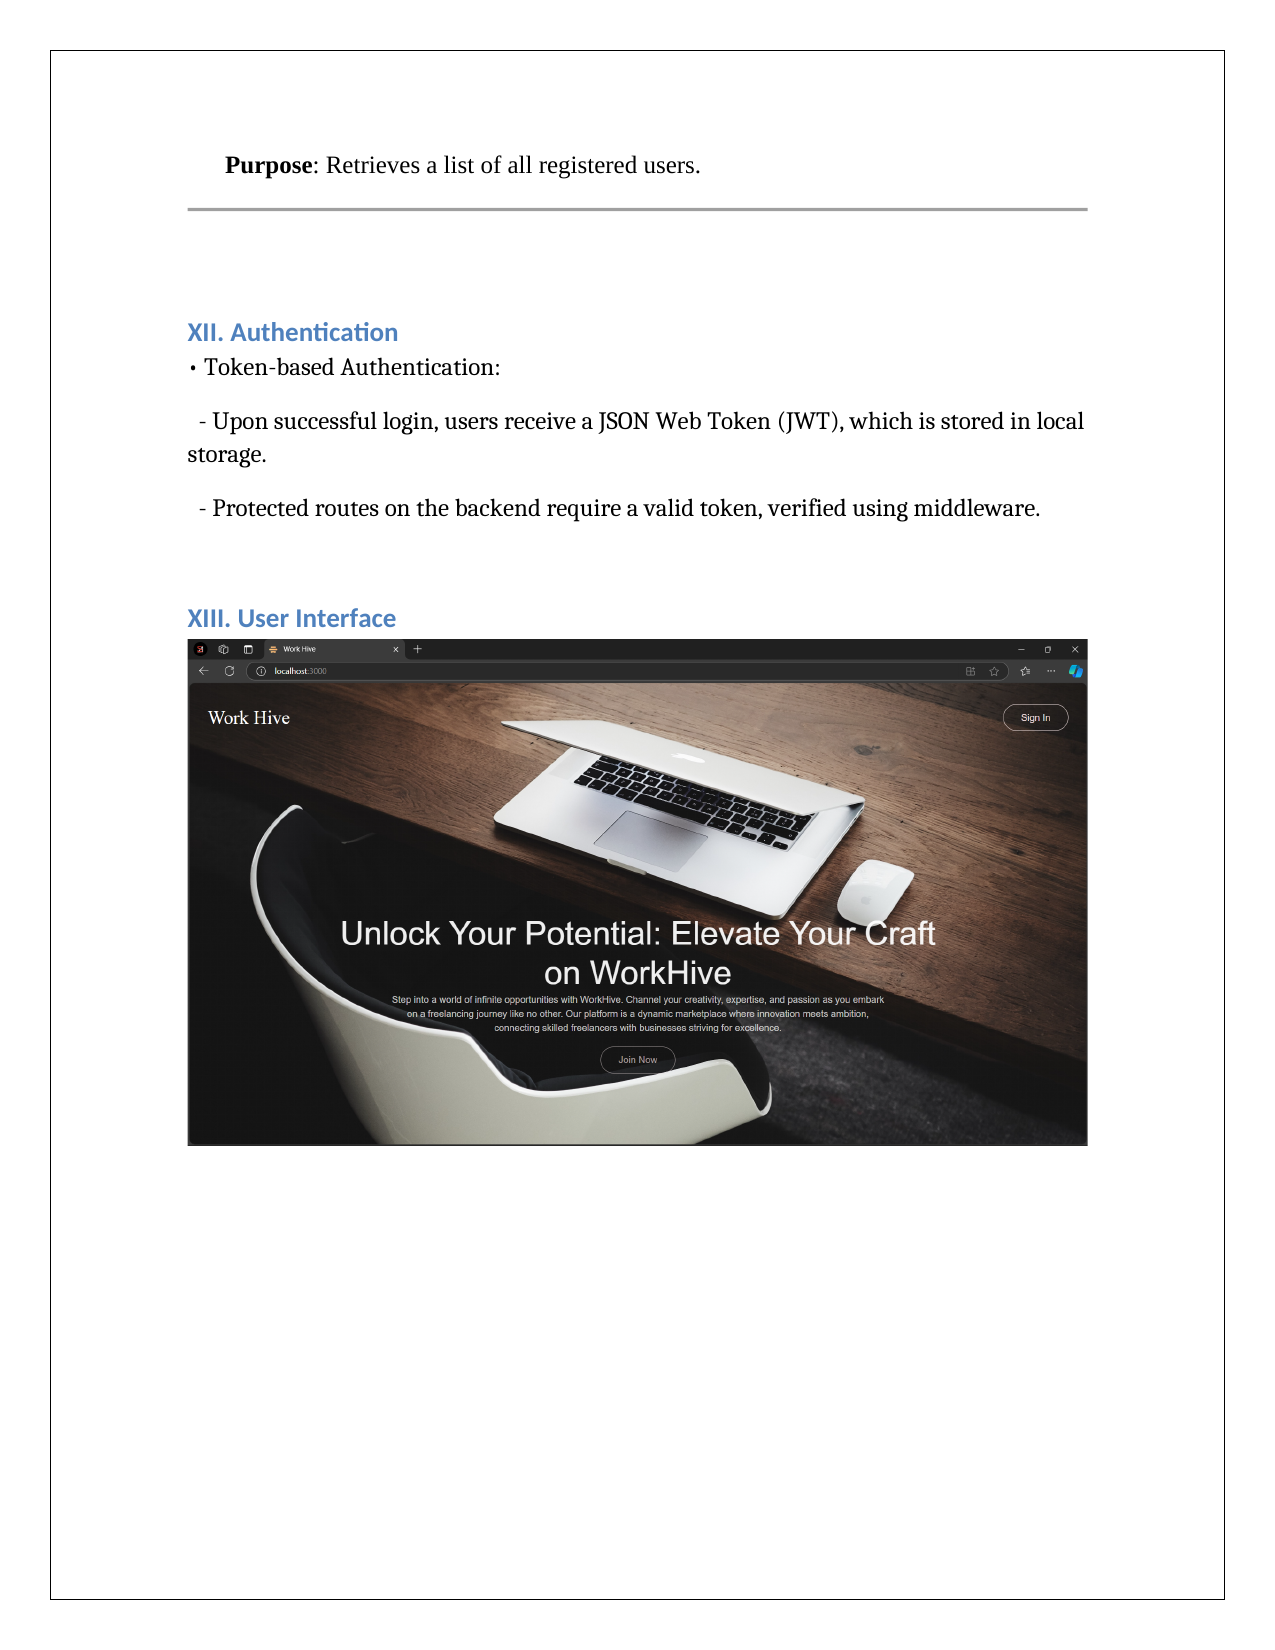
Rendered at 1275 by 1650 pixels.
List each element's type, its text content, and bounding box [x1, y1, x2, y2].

text • Token-based Authentication: [187, 353, 1087, 382]
text - Protected routes on the backend require a valid token, verified using middleware. [187, 494, 1087, 522]
text Purpose: Retrieves a list of all registered users. [225, 150, 1087, 179]
subtitle XII. Authentication [187, 315, 1087, 348]
text - Upon successful login, users receive a JSON Web Token (JWT), which is stored in local storage. [187, 407, 1087, 468]
subtitle XIII. User Interface [187, 601, 1087, 634]
picture [187, 639, 1088, 1146]
